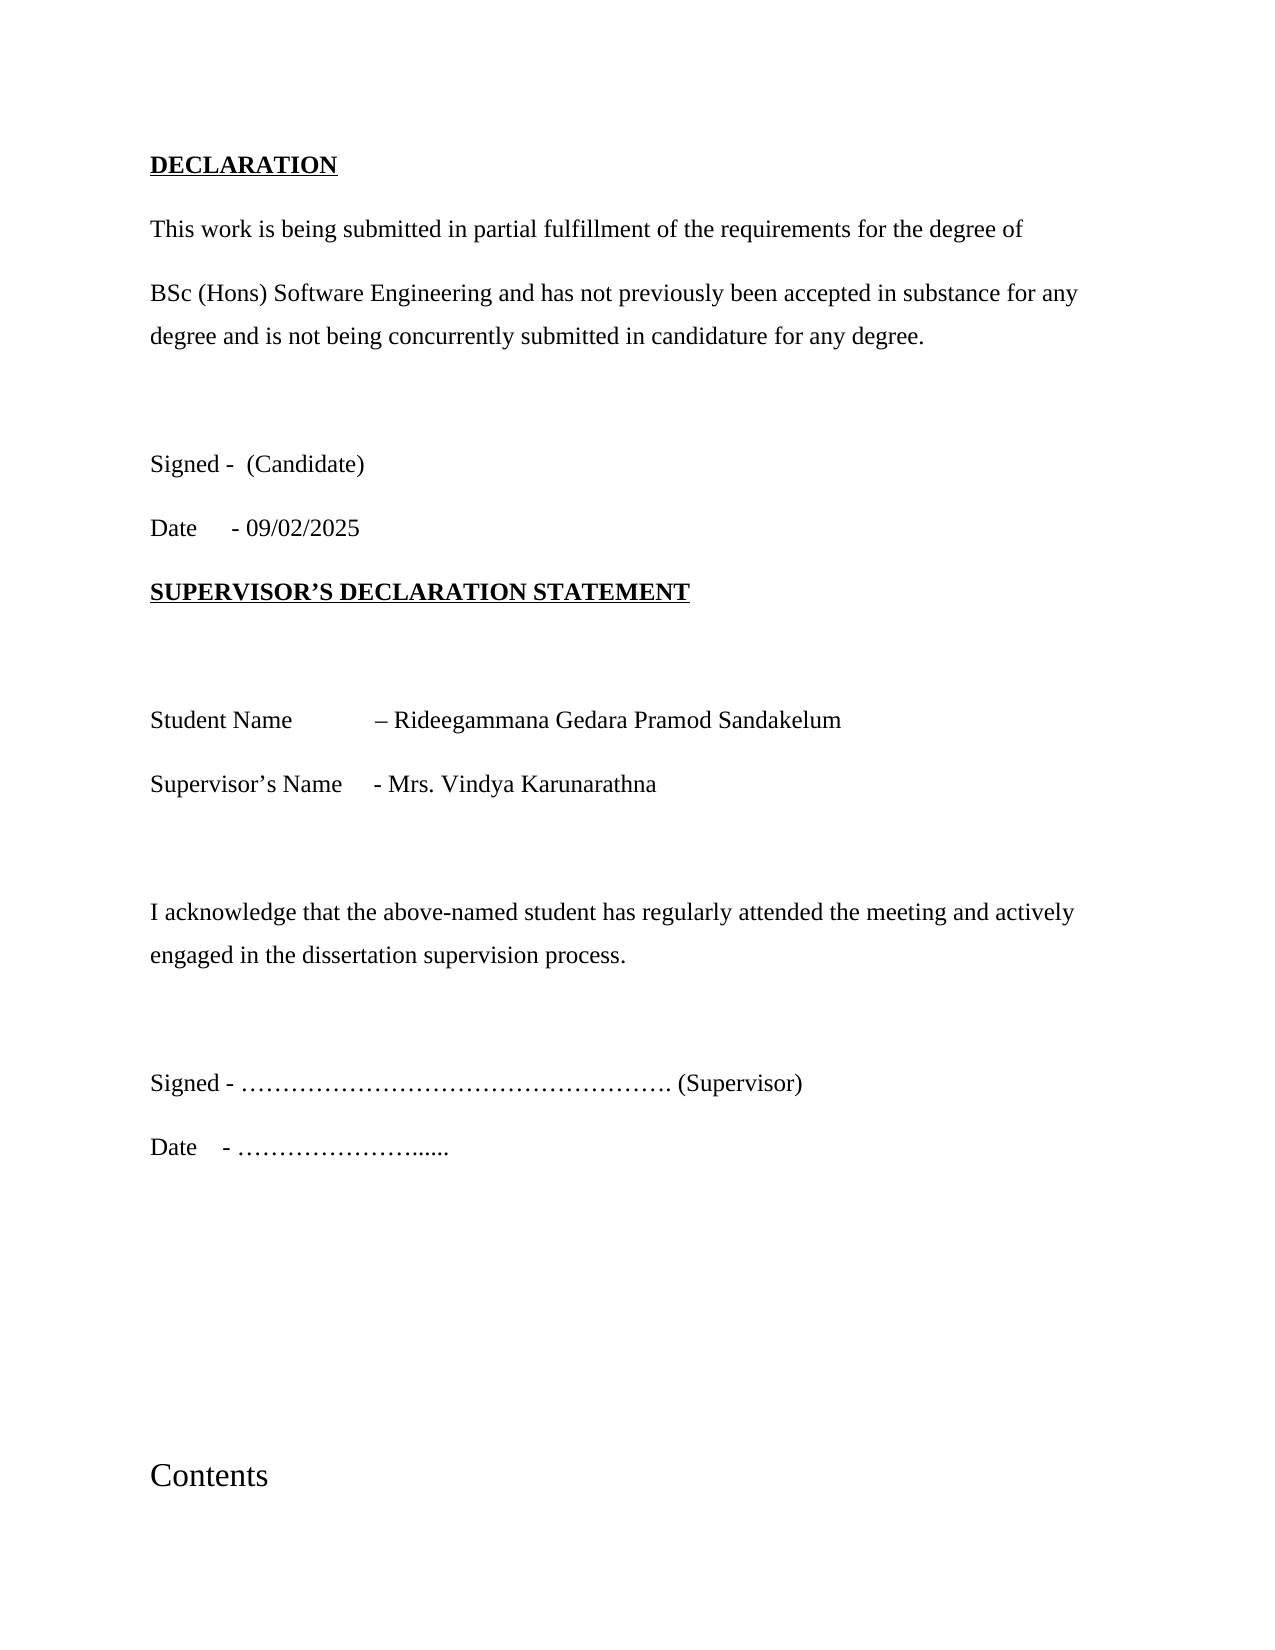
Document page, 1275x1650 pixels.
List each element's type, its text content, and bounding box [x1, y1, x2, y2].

text This work is being submitted in partial fulfillment of the requirements for the degree of [150, 214, 1125, 243]
text Signed - (Candidate) [150, 449, 1125, 478]
text Date - …………………...... [150, 1132, 1125, 1160]
text I acknowledge that the above-named student has regularly attended the meeting and actively engaged in the dissertation supervision process. [150, 897, 1125, 968]
text Signed - ……………………………………………. (Supervisor) [150, 1068, 1125, 1096]
text BSc (Hons) Software Engineering and has not previously been accepted in substance for any degree and is not being concurrently submitted in candidature for any degree. [150, 278, 1125, 350]
text DECLARATION [150, 150, 1125, 179]
text Supervisor’s Name - Mrs. Vindya Karunarathna [150, 769, 1125, 797]
text Student Name – Rideegammana Gedara Pramod Sandakelum [150, 705, 1125, 733]
text SUPERVISOR’S DECLARATION STATEMENT [150, 577, 1125, 606]
text Date - 09/02/2025 [150, 513, 1125, 542]
